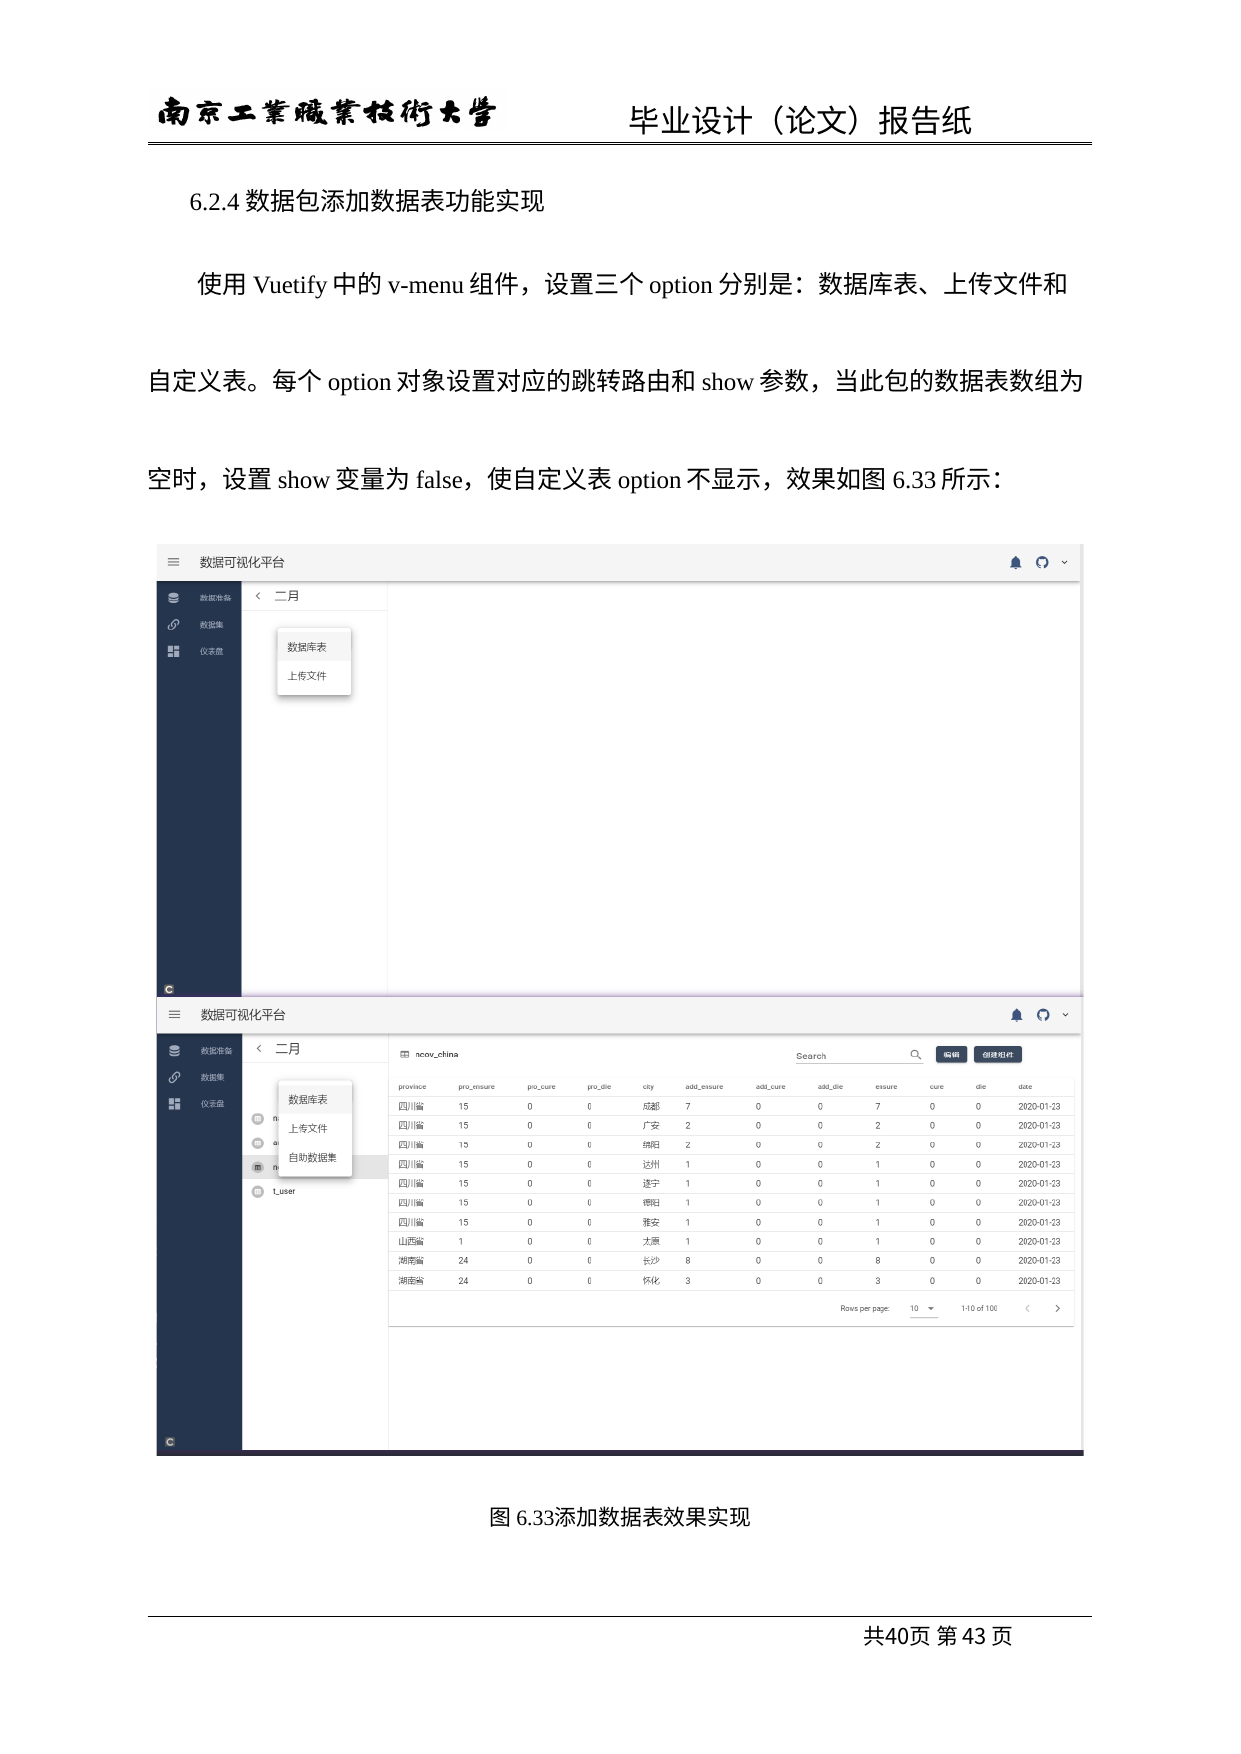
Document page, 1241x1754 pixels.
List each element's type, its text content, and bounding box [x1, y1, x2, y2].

picture [147, 88, 507, 133]
picture [156, 544, 1084, 1456]
subtitle 数据包添加数据表功能实现 [148, 167, 1092, 232]
